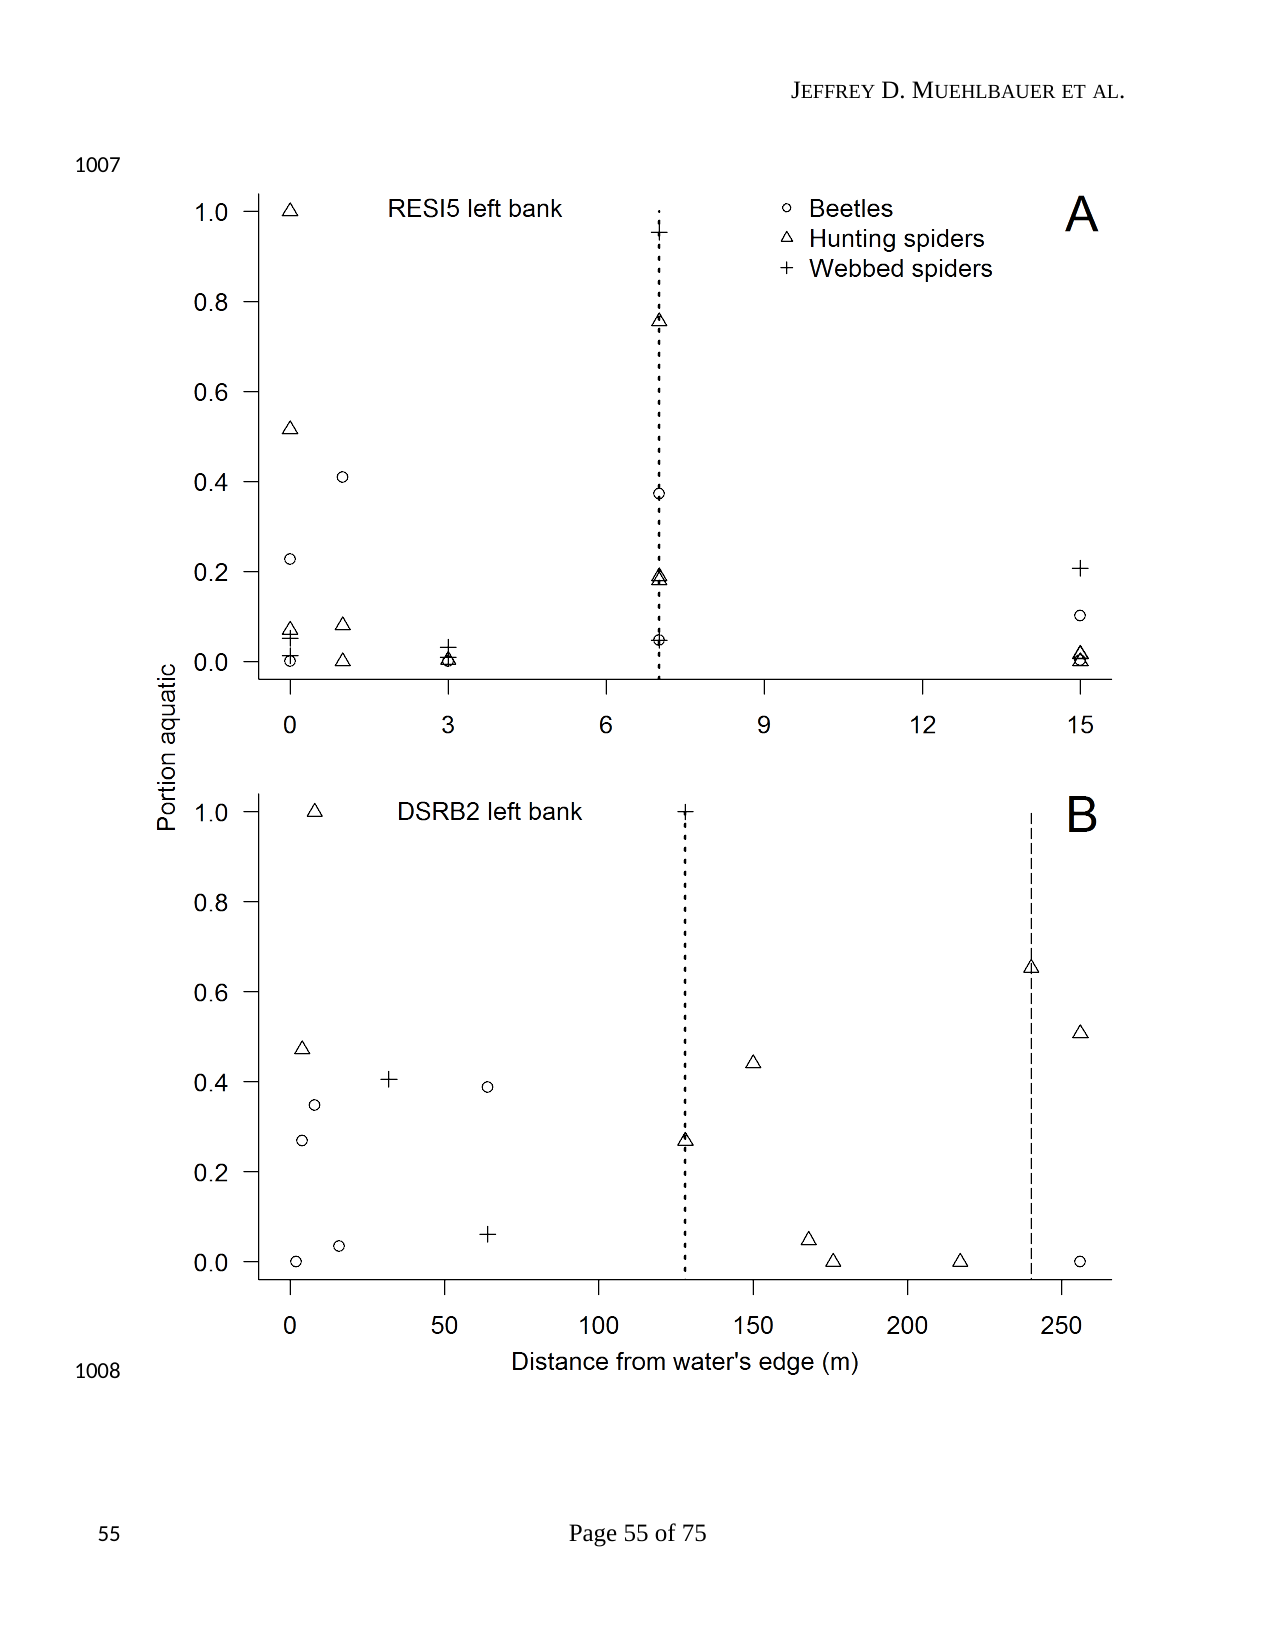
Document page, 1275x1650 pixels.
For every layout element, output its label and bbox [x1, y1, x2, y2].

picture [150, 178, 1127, 1379]
